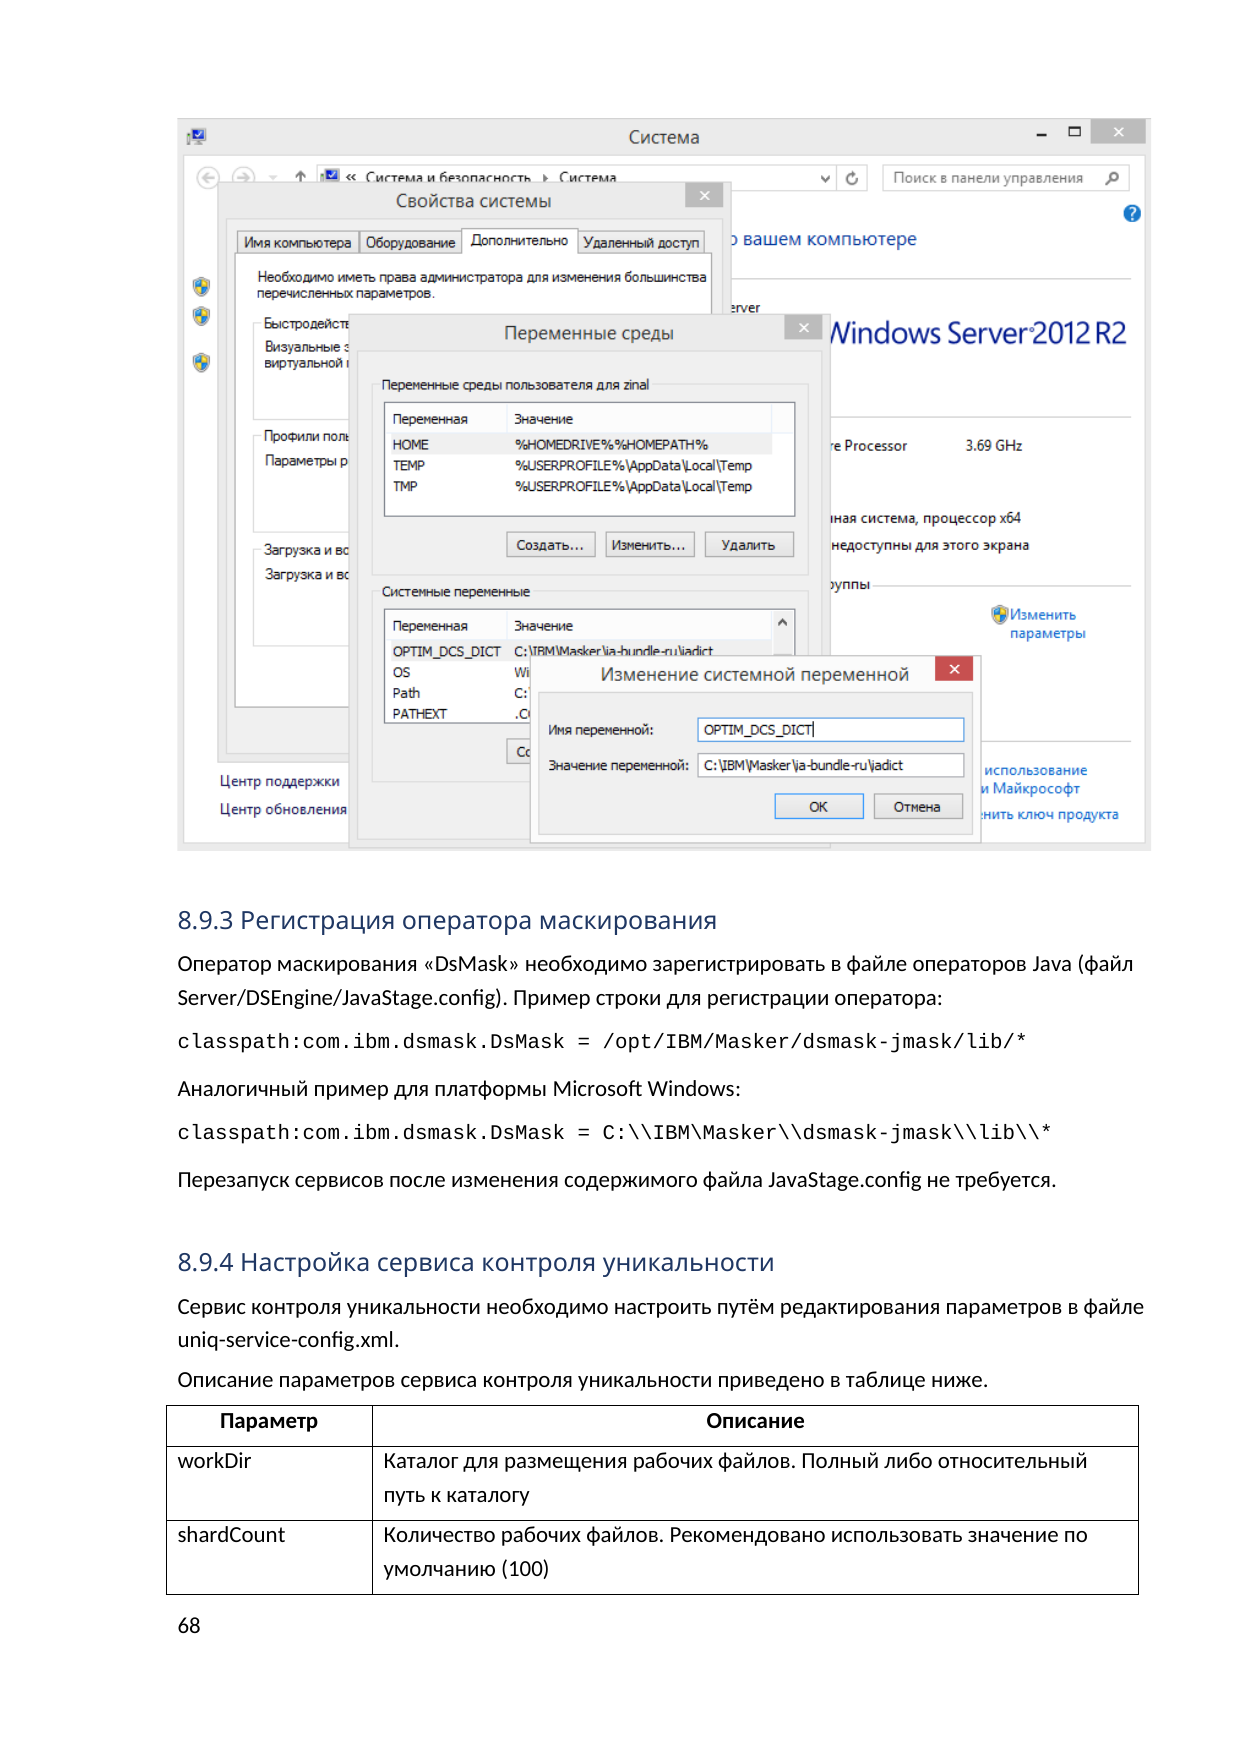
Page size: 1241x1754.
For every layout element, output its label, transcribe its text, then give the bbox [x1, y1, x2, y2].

table_cell shardCount [167, 1521, 372, 1594]
text Сервис контроля уникальности необходимо настроить путём редактирования параметров в файле uniq-service-config.xml. [177, 1292, 1152, 1353]
text Перезапуск сервисов после изменения содержимого файла JavaStage.config не требуется. [177, 1165, 1152, 1193]
table_cell Количество рабочих файлов. Рекомендовано использовать значение по умолчанию (100) [373, 1521, 1138, 1594]
text Оператор маскирования «DsMask» необходимо зарегистрировать в файле операторов Java (файл Server/DSEngine/JavaStage.config). Пример строки для регистрации оператора: [177, 949, 1152, 1011]
table_header Параметр [167, 1406, 372, 1446]
text Аналогичный пример для платформы Microsoft Windows: [177, 1074, 1152, 1102]
subtitle 8.9.3 Регистрация оператора маскирования [177, 902, 1152, 937]
text Описание параметров сервиса контроля уникальности приведено в таблице ниже. [177, 1365, 1152, 1393]
table_header Описание [373, 1406, 1138, 1446]
picture [177, 118, 1152, 851]
text classpath:com.ibm.dsmask.DsMask = C:\\IBM\Masker\\dsmask-jmask\\lib\\* [177, 1122, 1152, 1146]
table_cell workDir [167, 1447, 372, 1519]
subtitle 8.9.4 Настройка сервиса контроля уникальности [177, 1245, 1152, 1279]
table_cell Каталог для размещения рабочих файлов. Полный либо относительный путь к каталогу [373, 1447, 1138, 1519]
text classpath:com.ibm.dsmask.DsMask = /opt/IBM/Masker/dsmask-jmask/lib/* [177, 1031, 1152, 1055]
